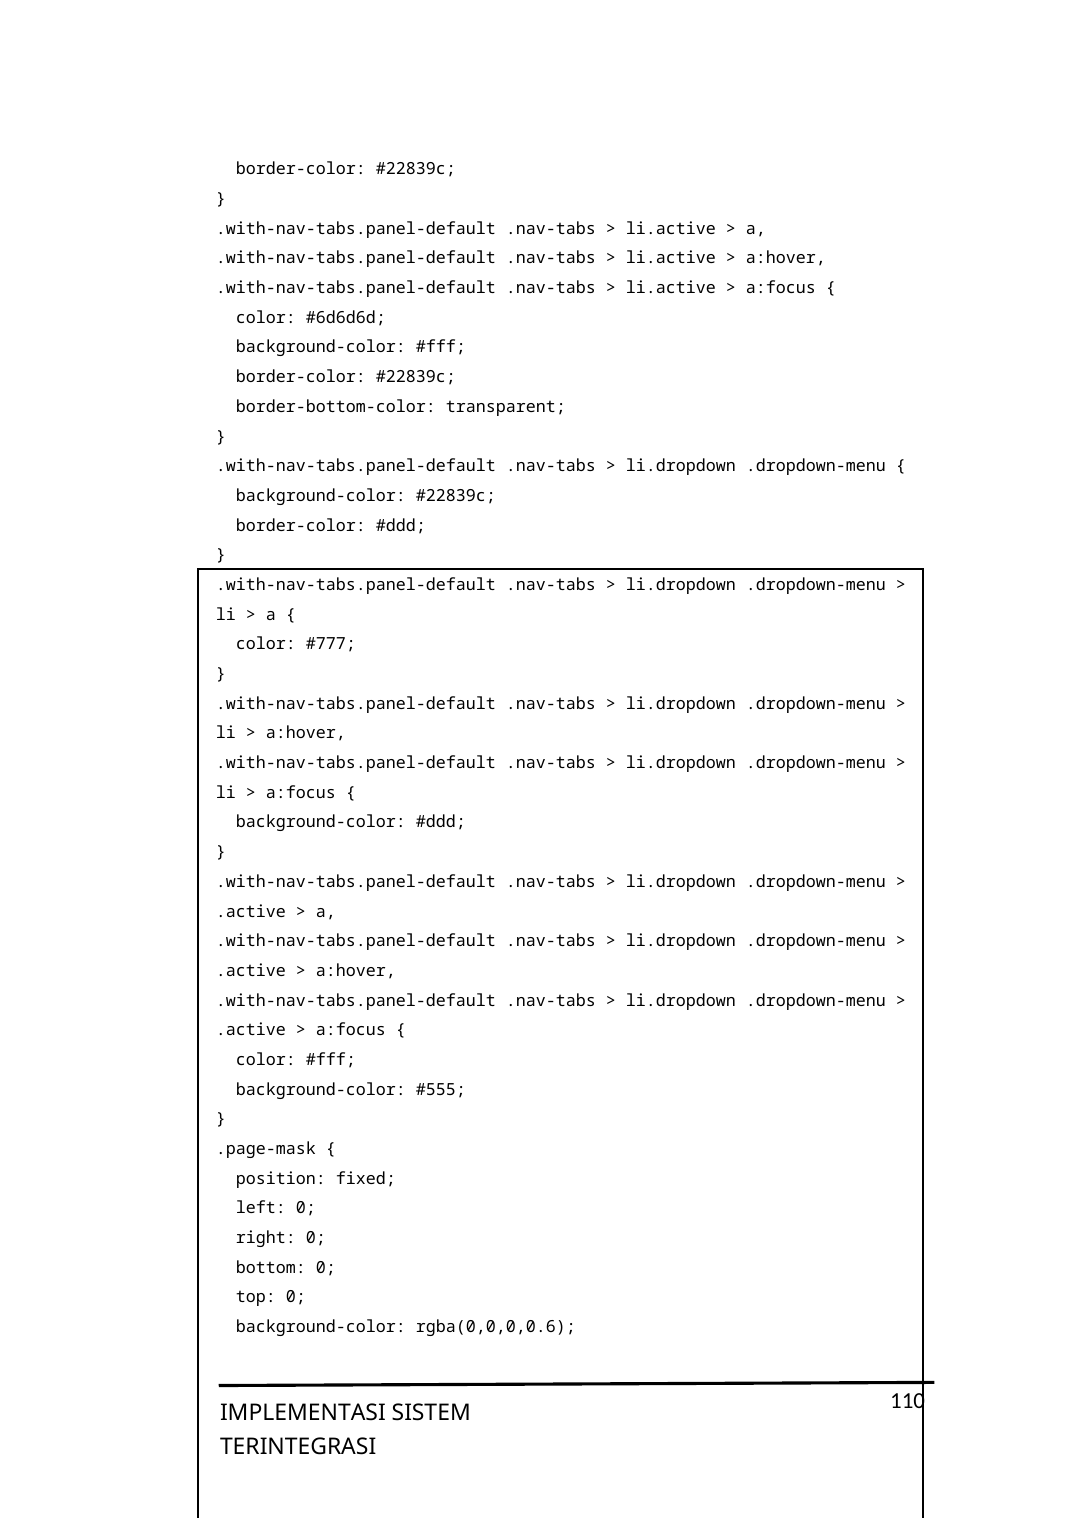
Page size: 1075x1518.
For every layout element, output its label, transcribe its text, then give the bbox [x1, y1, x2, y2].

text color: #6d6d6d; [216, 298, 925, 328]
text border-color: #22839c; [216, 358, 925, 387]
text } [216, 1100, 922, 1130]
text } [216, 833, 922, 862]
text .page-mask { [216, 1130, 922, 1159]
text .with-nav-tabs.panel-default .nav-tabs > li.active > a, [216, 209, 925, 239]
text background-color: #22839c; [216, 477, 925, 506]
text .with-nav-tabs.panel-default .nav-tabs > li.dropdown .dropdown-menu { [216, 447, 925, 477]
text .with-nav-tabs.panel-default .nav-tabs > li.dropdown .dropdown-menu > .active > a, [216, 862, 922, 922]
text top: 0; [216, 1278, 922, 1308]
text color: #fff; [216, 1041, 922, 1070]
text border-color: #ddd; [216, 506, 925, 536]
text background-color: #fff; [216, 328, 925, 358]
text background-color: #555; [216, 1070, 922, 1100]
text right: 0; [216, 1219, 922, 1248]
text .with-nav-tabs.panel-default .nav-tabs > li.dropdown .dropdown-menu > .active > a:focus { [216, 981, 922, 1041]
text background-color: rgba(0,0,0,0.6); [216, 1308, 922, 1337]
text border-color: #22839c; [216, 150, 925, 180]
text bottom: 0; [216, 1248, 922, 1278]
text color: #777; [216, 625, 922, 655]
text .with-nav-tabs.panel-default .nav-tabs > li.dropdown .dropdown-menu > .active > a:hover, [216, 922, 922, 981]
text .with-nav-tabs.panel-default .nav-tabs > li.dropdown .dropdown-menu > li > a { [216, 570, 922, 625]
text border-bottom-color: transparent; [216, 387, 925, 417]
text } [216, 180, 925, 209]
text .with-nav-tabs.panel-default .nav-tabs > li.dropdown .dropdown-menu > li > a:hover, [216, 684, 922, 744]
text position: fixed; [216, 1159, 922, 1189]
text } [216, 417, 925, 447]
text .with-nav-tabs.panel-default .nav-tabs > li.active > a:focus { [216, 269, 925, 298]
text } [216, 536, 925, 566]
text .with-nav-tabs.panel-default .nav-tabs > li.dropdown .dropdown-menu > li > a:focus { [216, 744, 922, 803]
text .with-nav-tabs.panel-default .nav-tabs > li.active > a:hover, [216, 239, 925, 269]
text background-color: #ddd; [216, 803, 922, 833]
text } [216, 655, 922, 684]
text left: 0; [216, 1189, 922, 1219]
